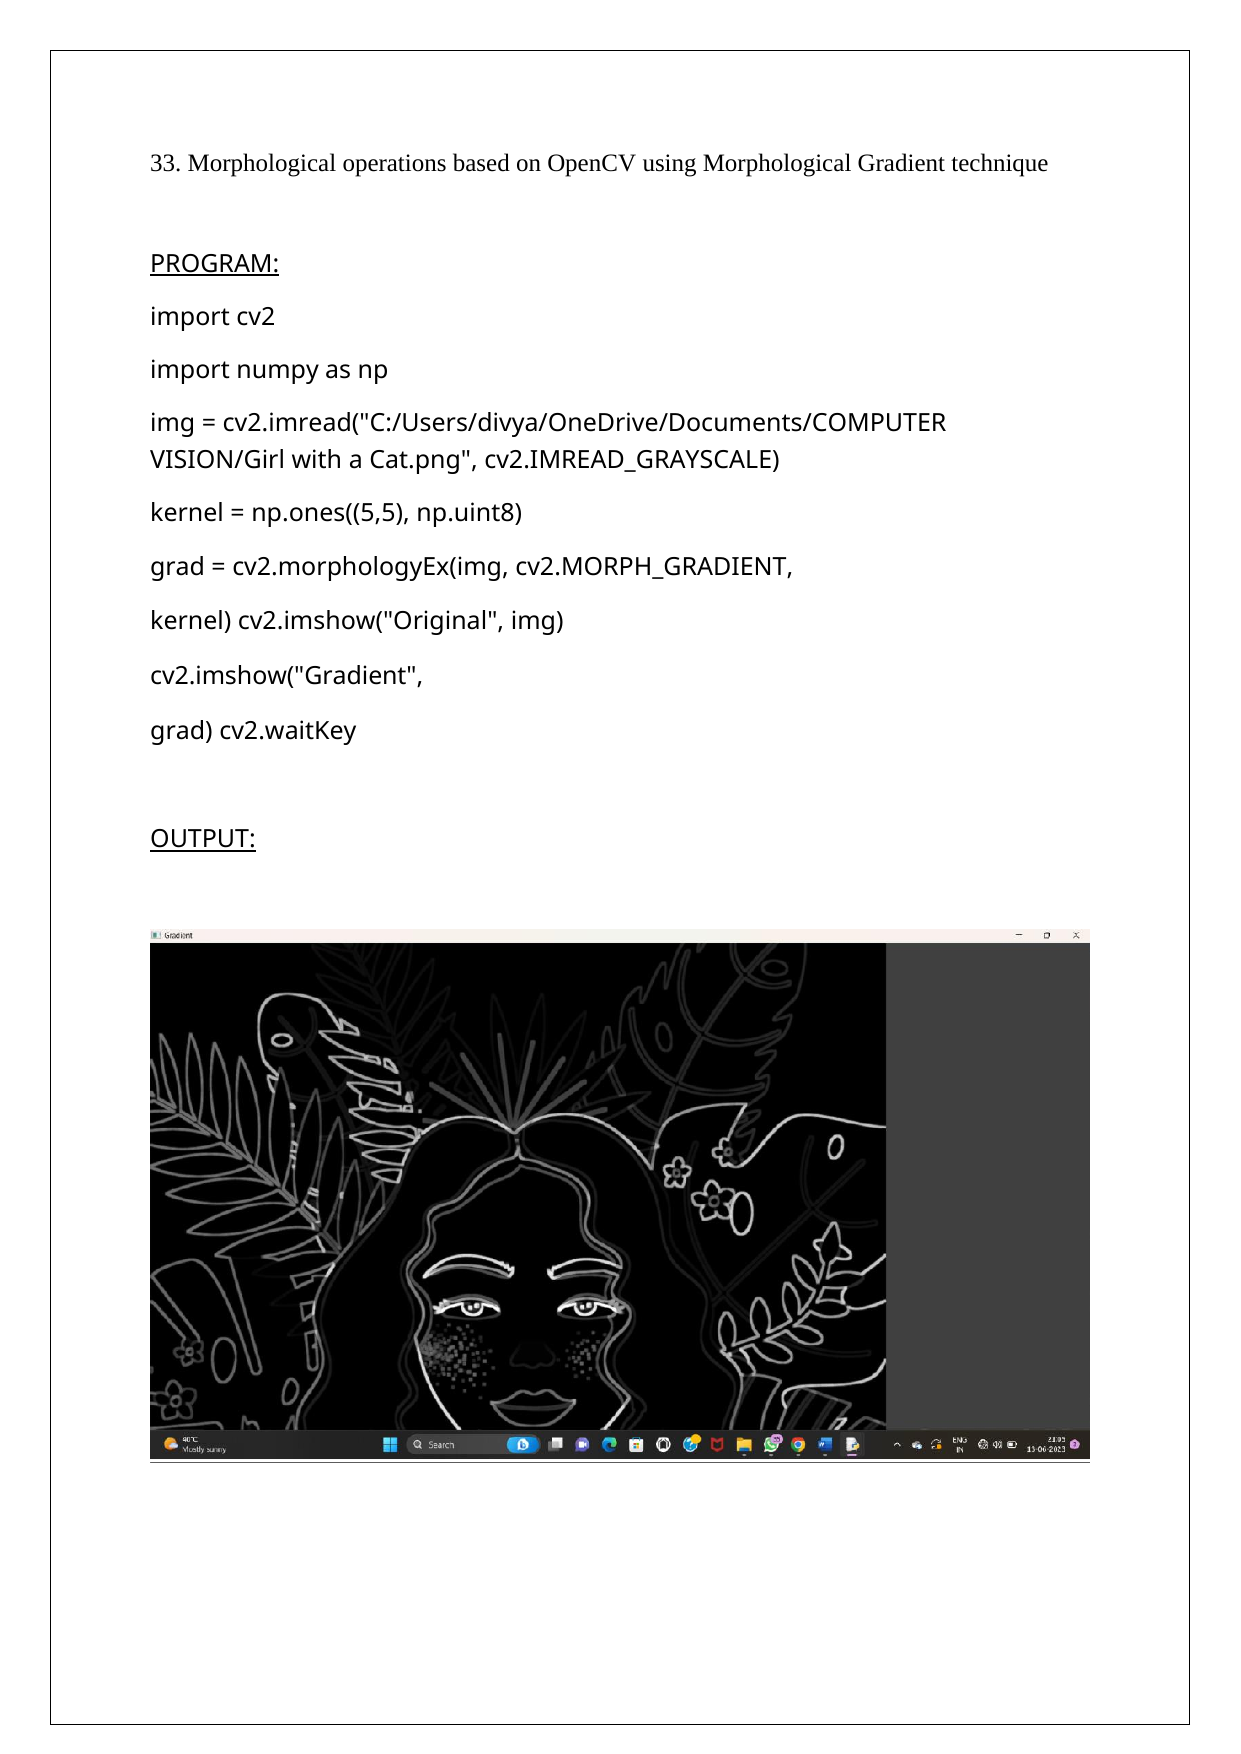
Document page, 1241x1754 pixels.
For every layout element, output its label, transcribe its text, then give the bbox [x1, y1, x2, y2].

text cv2.imshow("Gradient", grad) cv2.waitKey [150, 658, 447, 747]
text img = cv2.imread("C:/Users/divya/OneDrive/Documents/COMPUTER VISION/Girl with a Cat.png", cv2.IMREAD_GRAYSCALE) [150, 404, 1088, 475]
text PROGRAM: [150, 245, 1176, 279]
picture [150, 929, 1090, 1463]
list Morphological operations based on OpenCV using Morphological Gradient technique [150, 148, 1176, 177]
text OUTPUT: [150, 821, 1176, 855]
text import cv2 [150, 298, 1176, 333]
text kernel = np.ones((5,5), np.uint8) [150, 495, 1176, 529]
text import numpy as np [150, 352, 1176, 386]
text grad = cv2.morphologyEx(img, cv2.MORPH_GRADIENT, kernel) cv2.imshow("Original", img) [150, 548, 842, 637]
